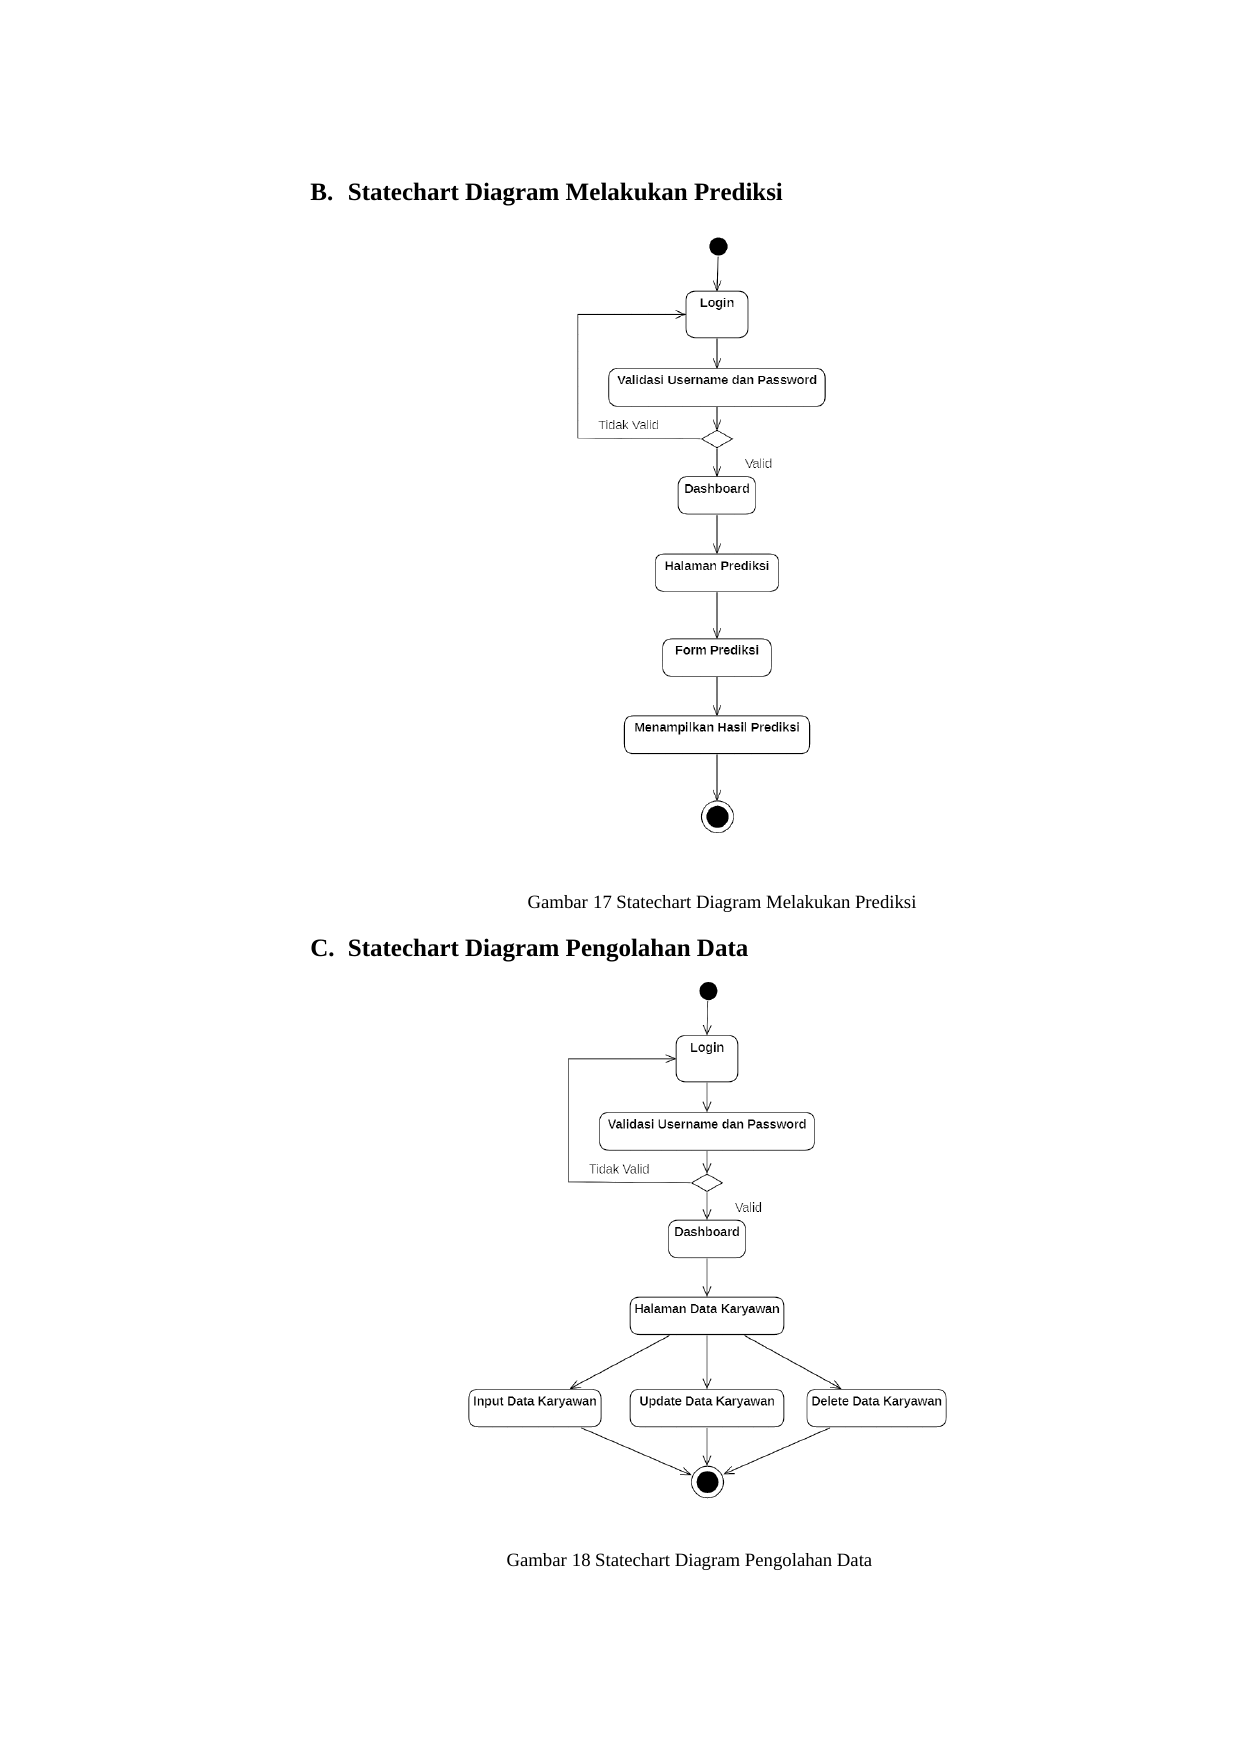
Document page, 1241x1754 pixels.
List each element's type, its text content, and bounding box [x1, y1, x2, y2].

picture [554, 220, 861, 856]
picture [455, 976, 954, 1514]
text Gambar 18 Statechart Diagram Pengolahan Data [236, 1548, 1063, 1570]
list Statechart Diagram Pengolahan Data [310, 933, 1063, 962]
text Gambar 17 Statechart Diagram Melakukan Prediksi [236, 891, 1063, 912]
list Statechart Diagram Melakukan Prediksi [310, 177, 1063, 206]
